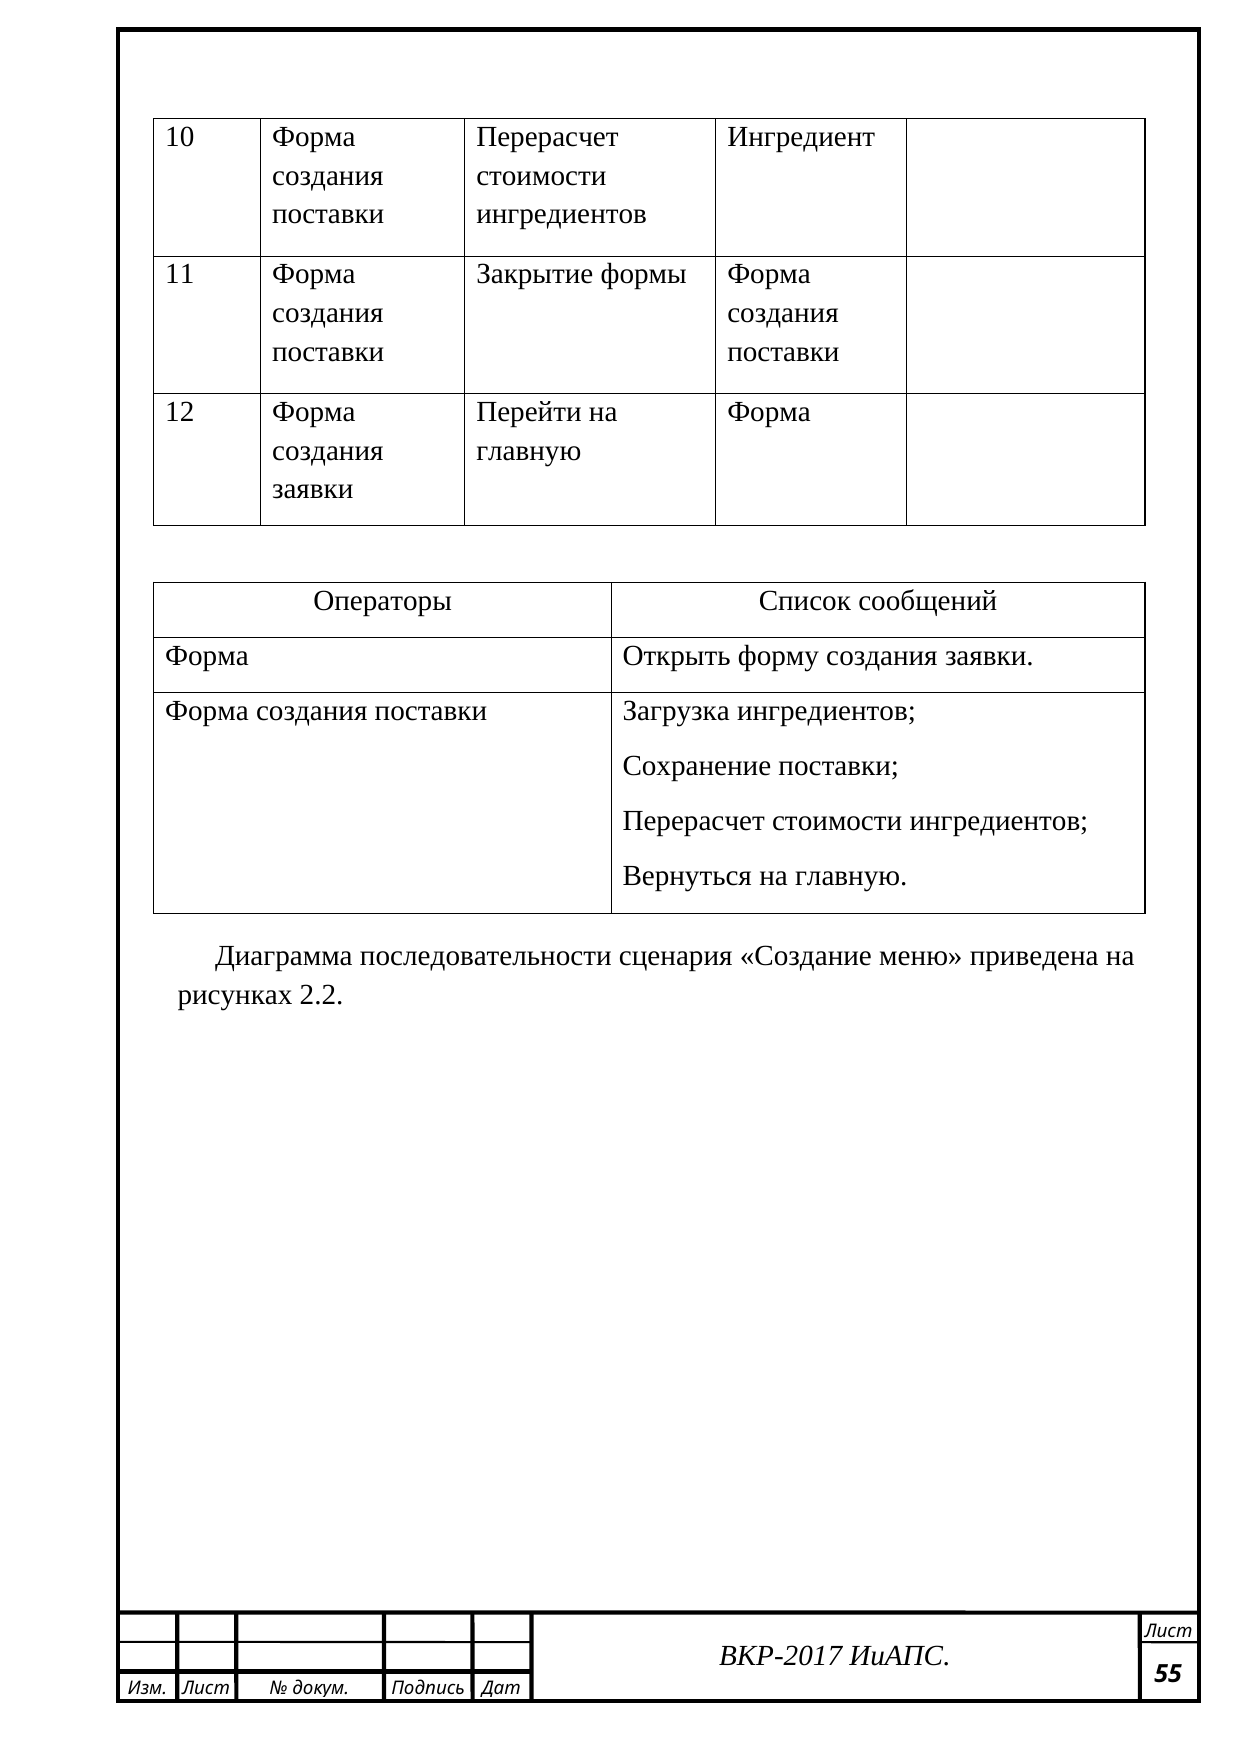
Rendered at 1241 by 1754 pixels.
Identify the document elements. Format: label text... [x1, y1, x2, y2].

table_cell 10 [154, 119, 260, 256]
table_cell [907, 394, 1144, 525]
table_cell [261, 119, 464, 256]
table_cell Форма создания поставки [261, 257, 464, 393]
table_header Операторы [154, 583, 611, 637]
table_cell Форма [154, 638, 611, 692]
table_cell 11 [154, 257, 260, 393]
table_header Список сообщений [612, 583, 1144, 637]
table_cell [907, 119, 1144, 256]
table_cell Закрытие формы [465, 257, 715, 393]
table_cell 12 [154, 394, 260, 525]
table_cell Загрузка ингредиентов; Сохранение поставки; Перерасчет стоимости ингредиентов; Вернуться на главную. [612, 693, 1144, 912]
table_cell Ингредиент [716, 119, 906, 256]
table_cell Перерасчет стоимости ингредиентов [465, 119, 715, 256]
table_cell Открыть форму создания заявки. [612, 638, 1144, 692]
text Диаграмма последовательности сценария «Создание меню» приведена на рисунках 2.2. [177, 938, 1181, 1011]
table_cell [907, 257, 1144, 393]
table_cell Форма создания поставки [716, 257, 906, 393]
table_cell Форма создания поставки [154, 693, 611, 912]
table_cell Форма [716, 394, 906, 525]
table_cell Перейти на главную [465, 394, 715, 525]
table_cell Форма создания заявки [261, 394, 464, 525]
